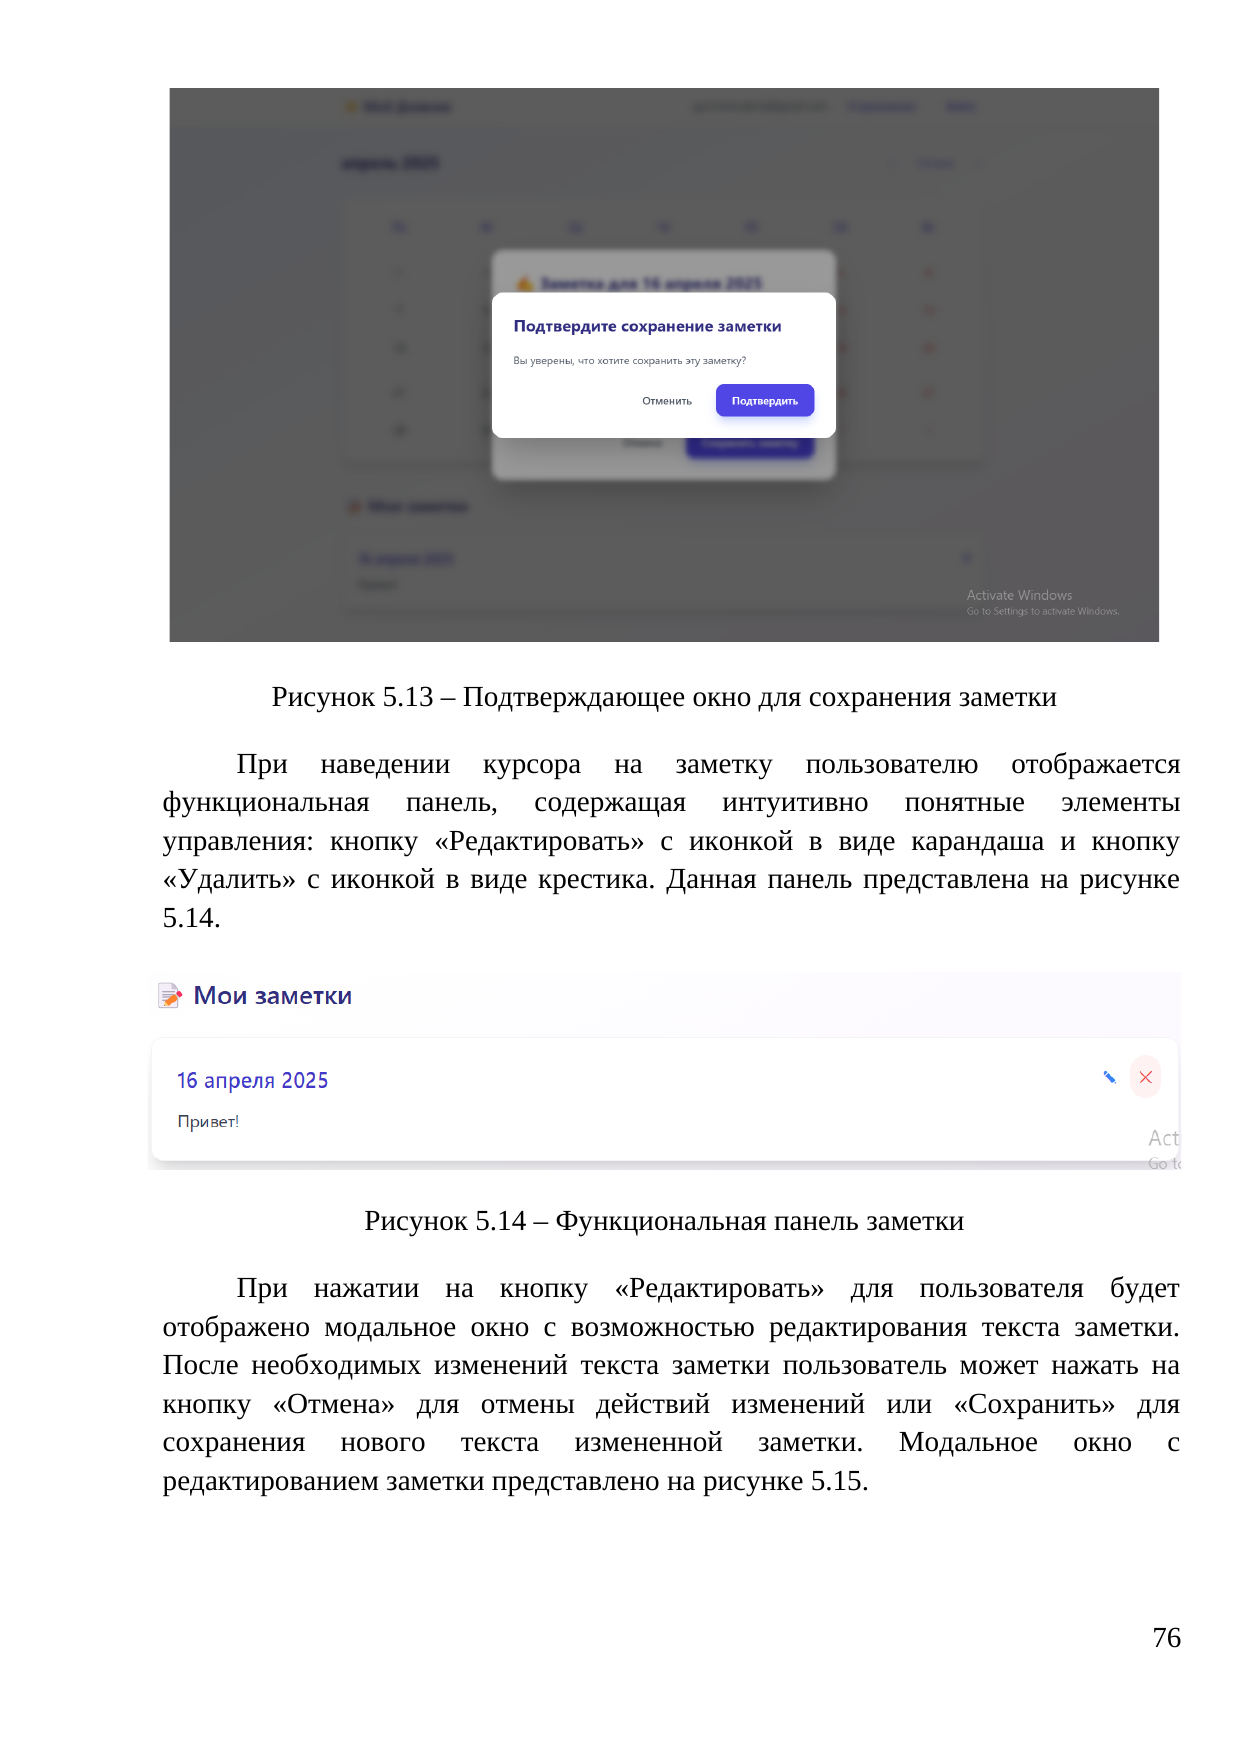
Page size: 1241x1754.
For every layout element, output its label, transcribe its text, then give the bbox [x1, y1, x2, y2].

text При нажатии на кнопку «Редактировать» для пользователя будет отображено модальное окно с возможностью редактирования текста заметки. После необходимых изменений текста заметки пользователь может нажать на кнопку «Отмена» для отмены действий изменений или «Сохранить» для сохранения нового текста измененной заметки. Модальное окно с редактированием заметки представлено на рисунке 5.15. [162, 1270, 1181, 1496]
text Рисунок 5.14 – Функциональная панель заметки [148, 1203, 1181, 1237]
text Рисунок 5.13 – Подтверждающее окно для сохранения заметки [148, 679, 1181, 712]
picture [169, 88, 1160, 642]
picture [147, 972, 1182, 1170]
text При наведении курсора на заметку пользователю отображается функциональная панель, содержащая интуитивно понятные элементы управления: кнопку «Редактировать» с иконкой в виде карандаша и кнопку «Удалить» с иконкой в виде крестика. Данная панель представлена на рисунке 5.14. [162, 746, 1181, 933]
